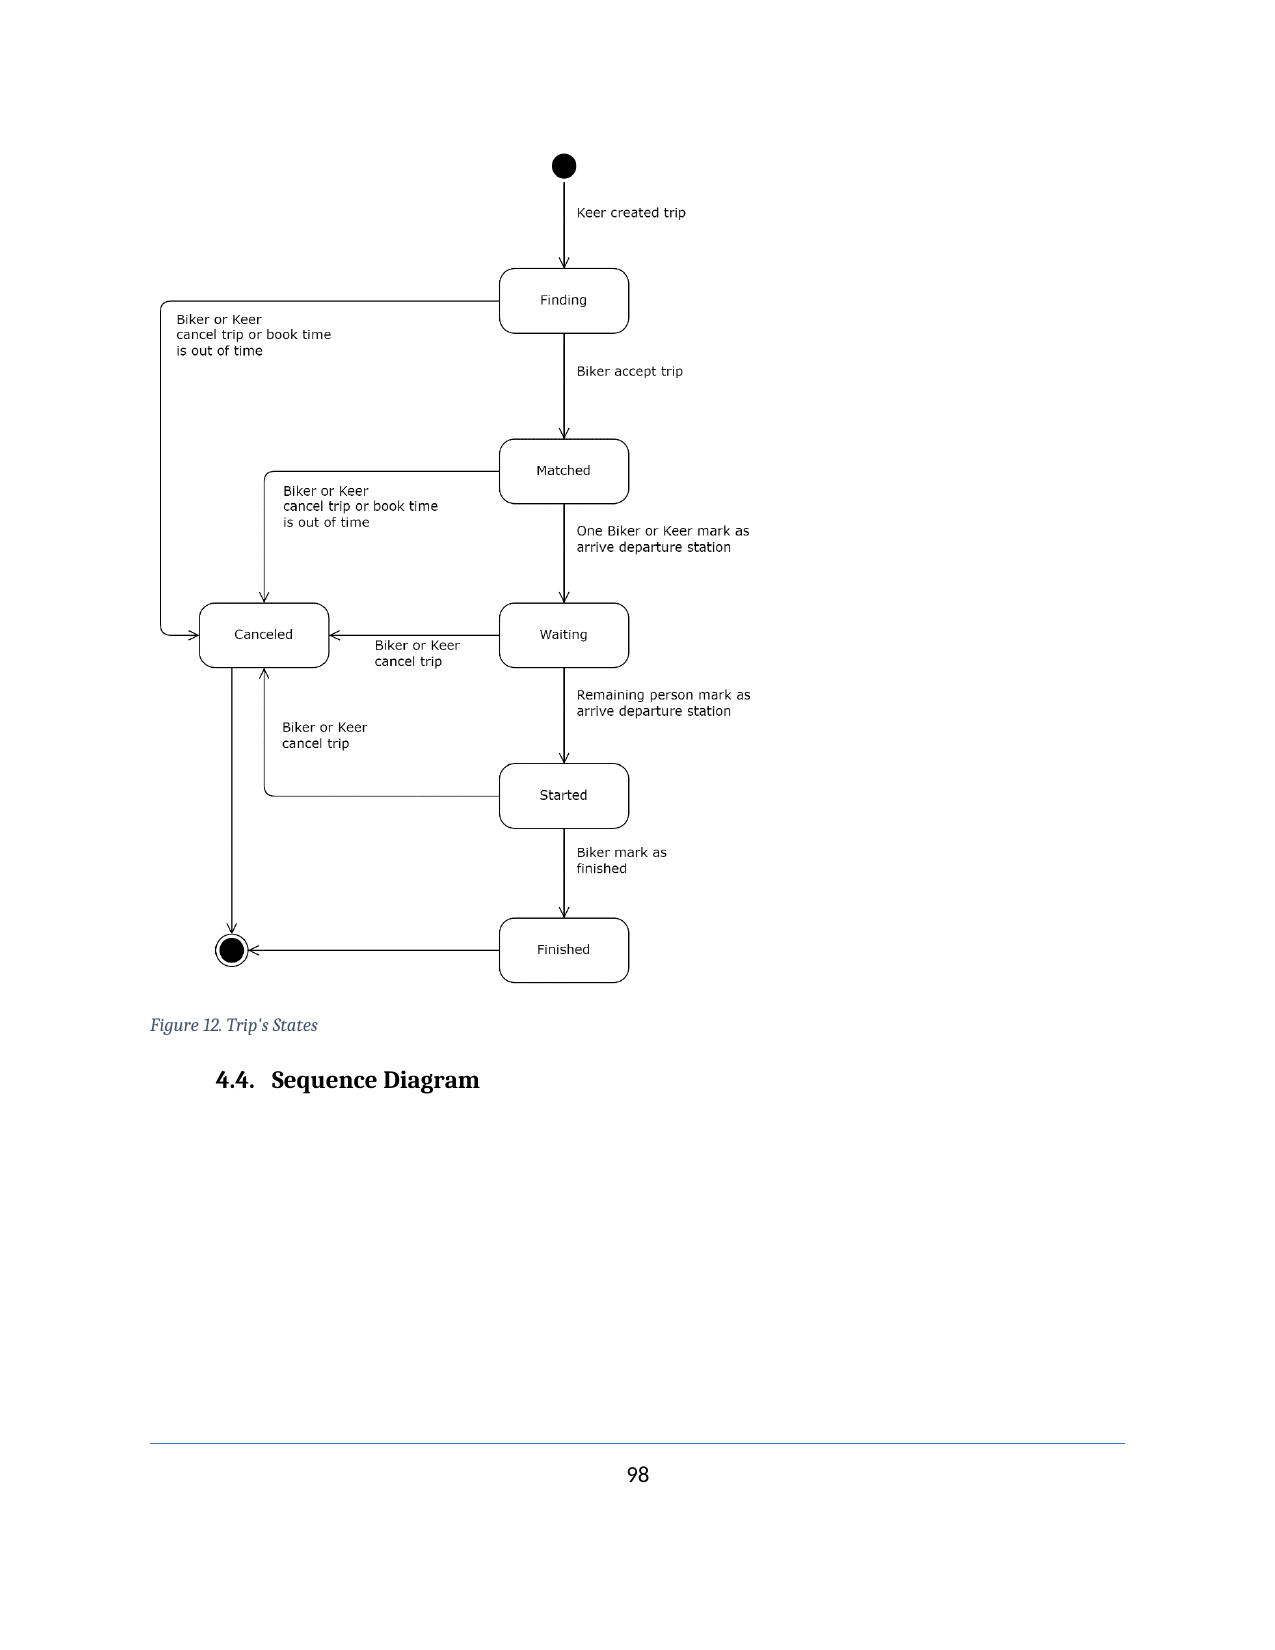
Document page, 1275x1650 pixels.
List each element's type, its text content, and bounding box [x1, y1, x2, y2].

list Sequence Diagram [216, 1066, 1125, 1094]
picture [150, 150, 750, 984]
